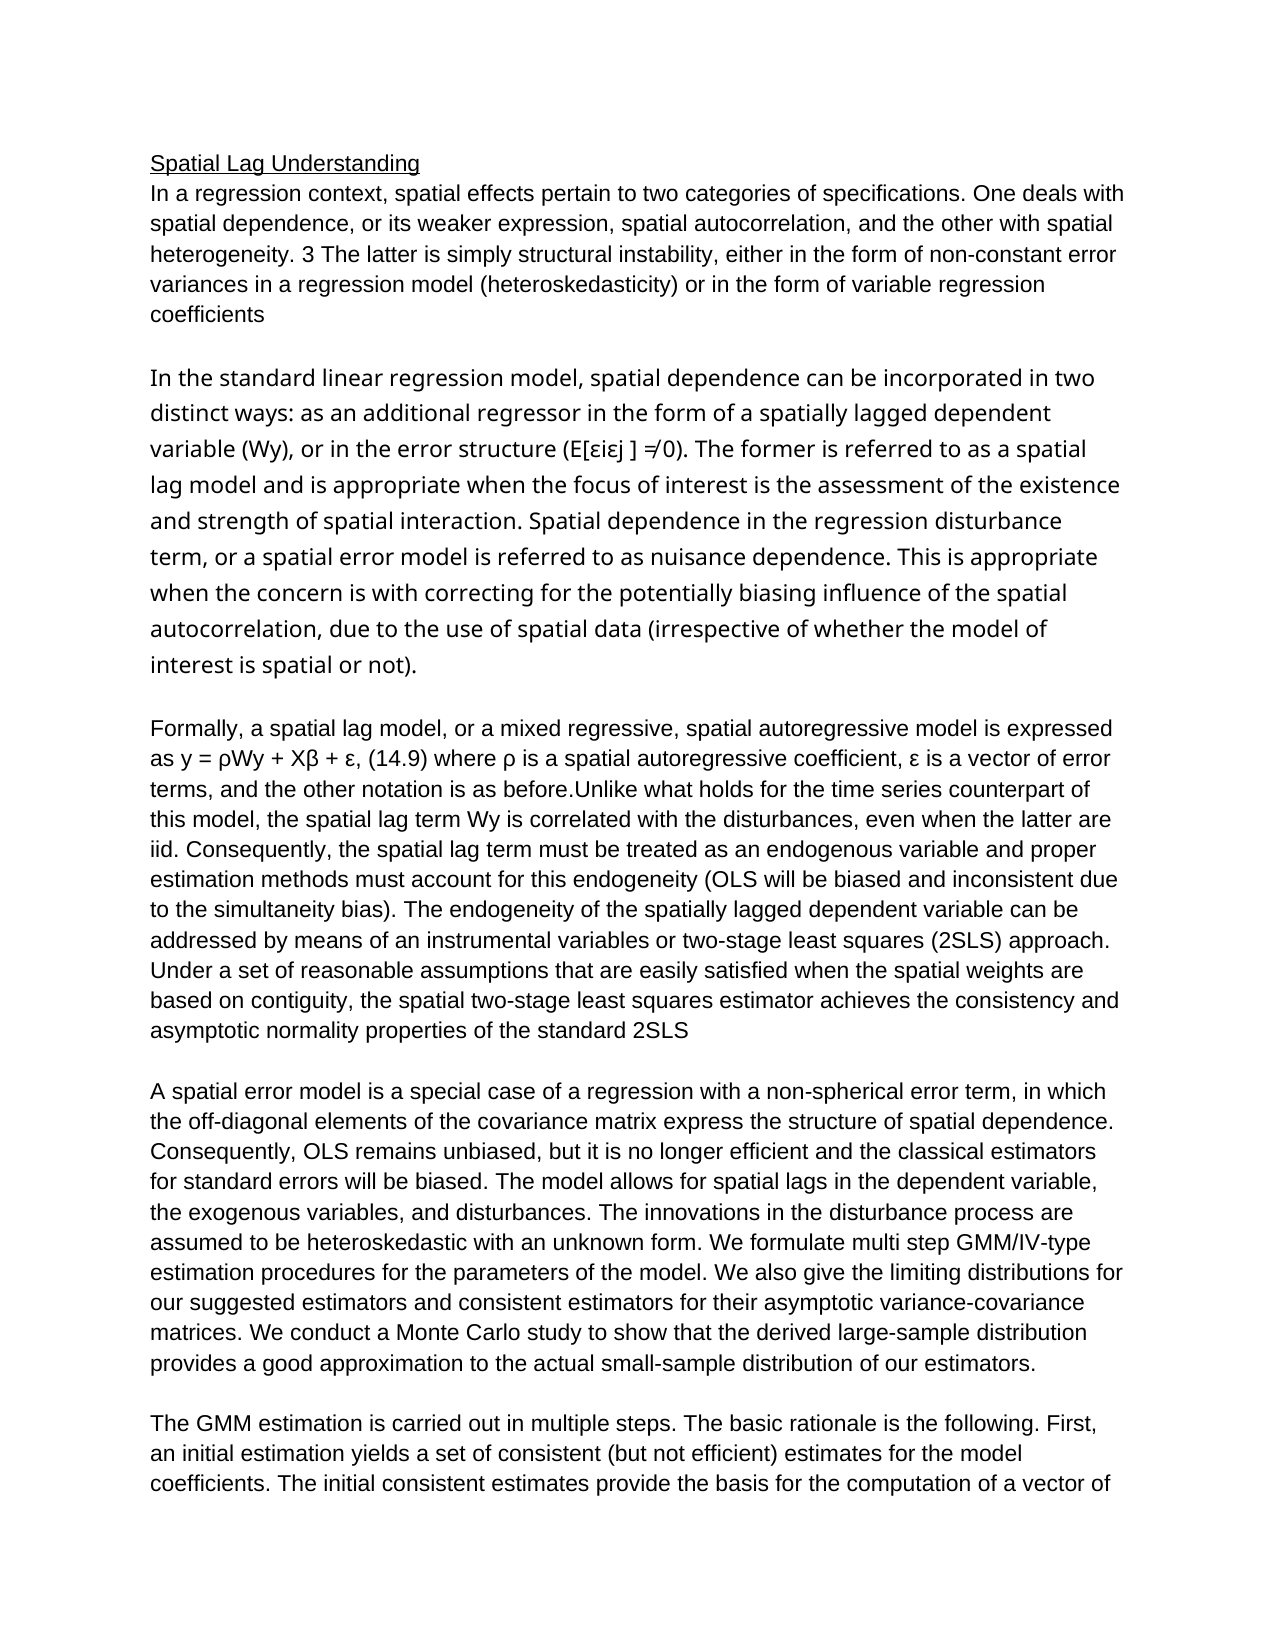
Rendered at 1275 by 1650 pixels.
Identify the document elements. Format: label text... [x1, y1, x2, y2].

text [150, 1410, 1125, 1497]
subtitle Spatial Lag Understanding [150, 150, 1125, 176]
text Formally, a spatial lag model, or a mixed regressive, spatial autoregressive model is expressed as y = ρWy + Xβ + ε, (14.9) where ρ is a spatial autoregressive coefficient, ε is a vector of error terms, and the other notation is as before.Unlike what holds for the time series counterpart of this model, the spatial lag term Wy is correlated with the disturbances, even when the latter are iid. Consequently, the spatial lag term must be treated as an endogenous variable and proper estimation methods must account for this endogeneity (OLS will be biased and inconsistent due to the simultaneity bias). The endogeneity of the spatially lagged dependent variable can be addressed by means of an instrumental variables or two-stage least squares (2SLS) approach. Under a set of reasonable assumptions that are easily satisfied when the spatial weights are based on contiguity, the spatial two-stage least squares estimator achieves the consistency and asymptotic normality properties of the standard 2SLS [150, 715, 1125, 1043]
text In the standard linear regression model, spatial dependence can be incorporated in two distinct ways: as an additional regressor in the form of a spatially lagged dependent variable (Wy), or in the error structure (E[εiεj ] ≠ 0). The former is referred to as a spatial lag model and is appropriate when the focus of interest is the assessment of the existence and strength of spatial interaction. Spatial dependence in the regression disturbance term, or a spatial error model is referred to as nuisance dependence. This is appropriate when the concern is with correcting for the potentially biasing influence of the spatial autocorrelation, due to the use of spatial data (irrespective of whether the model of interest is spatial or not). [150, 361, 1125, 680]
text In a regression context, spatial effects pertain to two categories of specifications. One deals with spatial dependence, or its weaker expression, spatial autocorrelation, and the other with spatial heterogeneity. 3 The latter is simply structural instability, either in the form of non-constant error variances in a regression model (heteroskedasticity) or in the form of variable regression coefficients [150, 180, 1125, 327]
text A spatial error model is a special case of a regression with a non-spherical error term, in which the off-diagonal elements of the covariance matrix express the structure of spatial dependence. Consequently, OLS remains unbiased, but it is no longer efficient and the classical estimators for standard errors will be biased. The model allows for spatial lags in the dependent variable, the exogenous variables, and disturbances. The innovations in the disturbance process are assumed to be heteroskedastic with an unknown form. We formulate multi step GMM/IV-type estimation procedures for the parameters of the model. We also give the limiting distributions for our suggested estimators and consistent estimators for their asymptotic variance-covariance matrices. We conduct a Monte Carlo study to show that the derived large-sample distribution provides a good approximation to the actual small-sample distribution of our estimators. [150, 1078, 1125, 1376]
